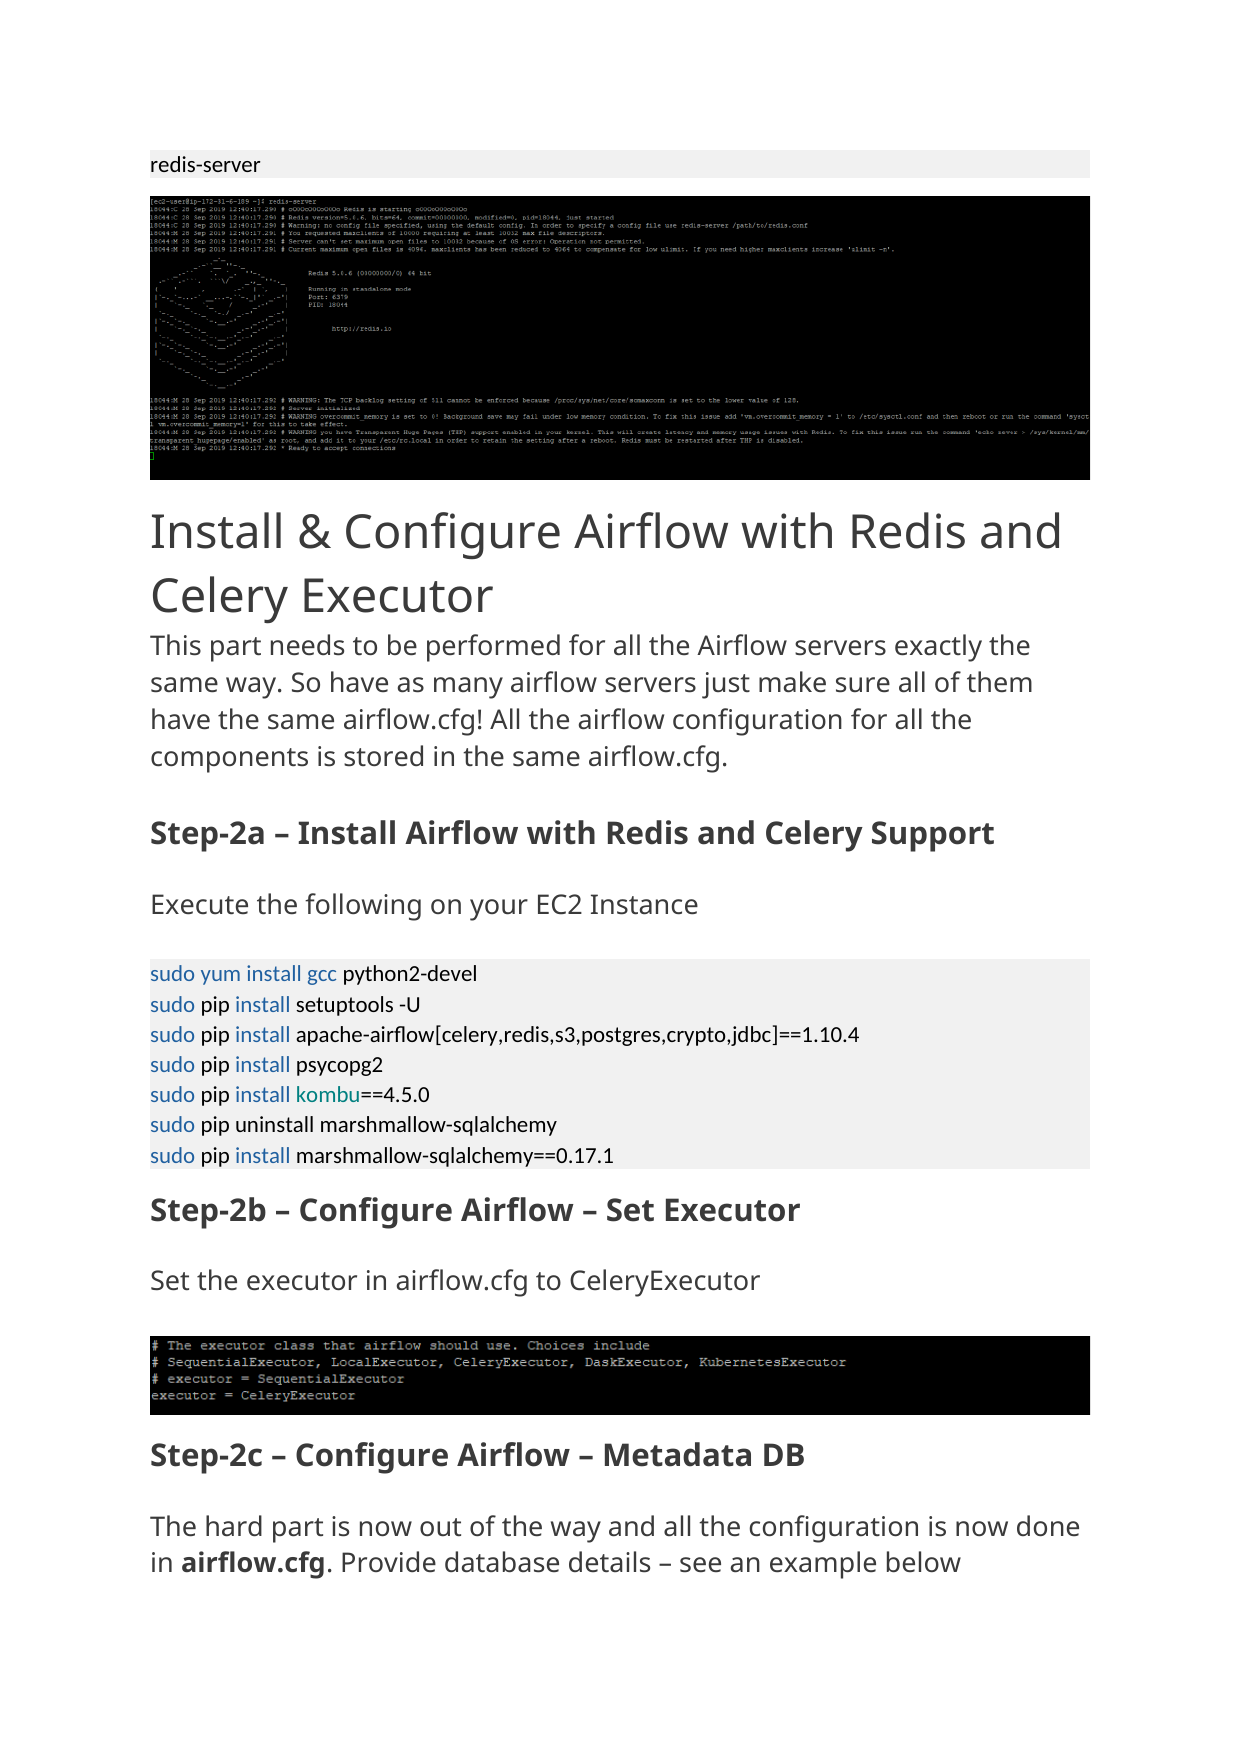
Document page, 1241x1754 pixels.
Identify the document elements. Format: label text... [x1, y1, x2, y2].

text Execute the following on your EC2 Instance [150, 885, 1090, 922]
text Set the executor in airflow.cfg to CeleryExecutor [150, 1262, 1090, 1298]
subtitle Step-2c – Configure Airflow – Metadata DB [150, 1433, 1090, 1476]
text sudo yum install gcc python2-devel sudo pip install setuptools -U sudo pip install apache-airflow[celery,redis,s3,postgres,crypto,jdbc]==1.10.4 sudo pip install psycopg2 sudo pip install kombu==4.5.0 sudo pip uninstall marshmallow-sqlalchemy sudo pip install marshmallow-sqlalchemy==0.17.1 [150, 959, 1090, 1169]
subtitle Install & Configure Airflow with Redis and Celery Executor [150, 499, 1090, 626]
text The hard part is now out of the way and all the configuration is now done in airflow.cfg. Provide database details – see an example below [150, 1507, 1090, 1581]
text redis-server [150, 150, 1090, 178]
text This part needs to be performed for all the Airflow servers exactly the same way. So have as many airflow servers just make sure all of them have the same airflow.cfg! All the airflow configuration for all the components is stored in the same airflow.cfg. [150, 626, 1090, 774]
subtitle Step-2b – Configure Airflow – Set Executor [150, 1188, 1090, 1230]
subtitle Step-2a – Install Airflow with Redis and Celery Support [150, 811, 1090, 854]
picture [150, 1336, 1091, 1415]
picture [150, 196, 1091, 480]
